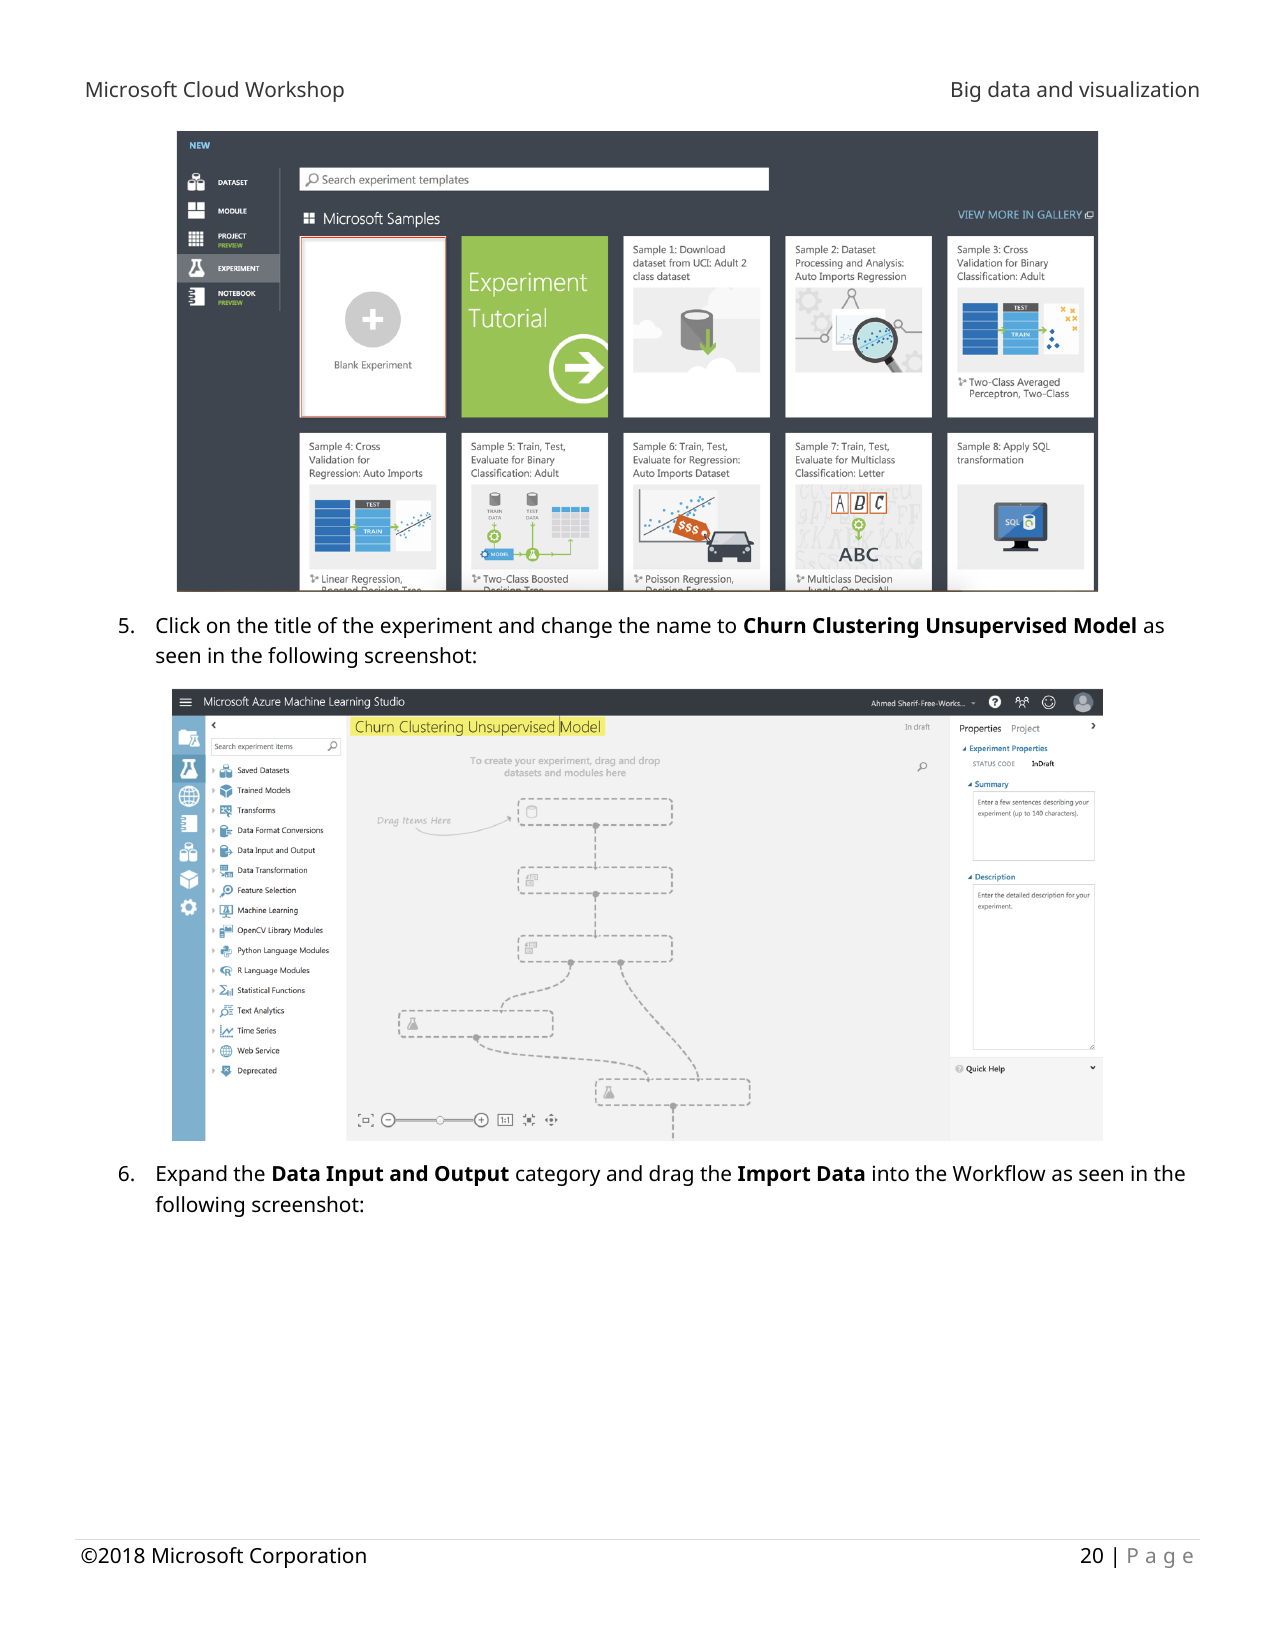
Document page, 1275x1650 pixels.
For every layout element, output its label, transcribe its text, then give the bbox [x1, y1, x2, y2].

list Expand the Data Input and Output category and drag the Import Data into the Workflow as seen in the following screenshot: [118, 1159, 1200, 1218]
picture [176, 131, 1099, 592]
list Click on the title of the experiment and change the name to Churn Clustering Unsupervised Model as seen in the following screenshot: [118, 611, 1200, 670]
picture [172, 688, 1103, 1141]
